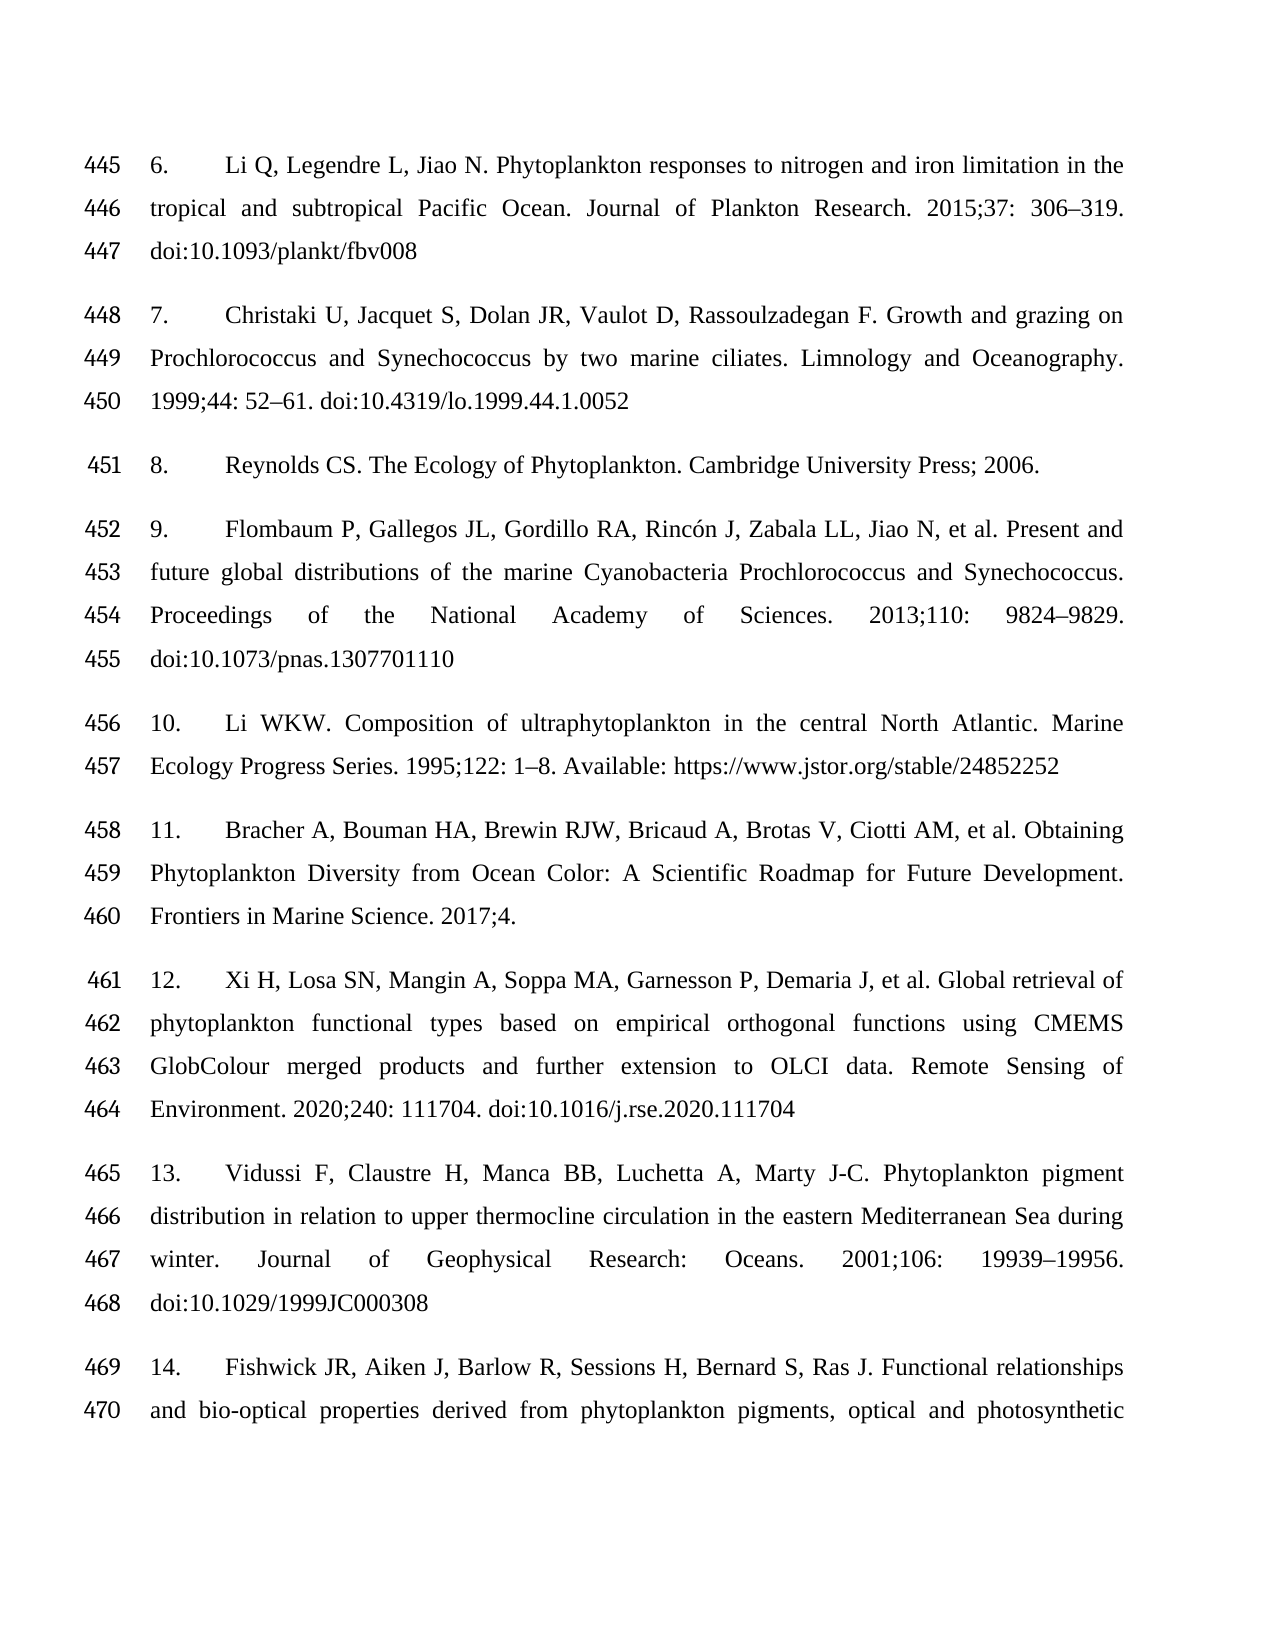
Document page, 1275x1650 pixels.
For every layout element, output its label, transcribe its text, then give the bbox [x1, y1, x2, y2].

text 13. Vidussi F, Claustre H, Manca BB, Luchetta A, Marty J-C. Phytoplankton pigment distribution in relation to upper thermocline circulation in the eastern Mediterranean Sea during winter. Journal of Geophysical Research: Oceans. 2001;106: 19939–19956. doi:10.1029/1999JC000308 [150, 1158, 1125, 1316]
text 10. Li WKW. Composition of ultraphytoplankton in the central North Atlantic. Marine Ecology Progress Series. 1995;122: 1–8. Available: https://www.jstor.org/stable/24852252 [150, 708, 1125, 779]
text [150, 1352, 1125, 1423]
text 8. Reynolds CS. The Ecology of Phytoplankton. Cambridge University Press; 2006. [150, 450, 1125, 479]
text 11. Bracher A, Bouman HA, Brewin RJW, Bricaud A, Brotas V, Ciotti AM, et al. Obtaining Phytoplankton Diversity from Ocean Color: A Scientific Roadmap for Future Development. Frontiers in Marine Science. 2017;4. [150, 815, 1125, 930]
text 7. Christaki U, Jacquet S, Dolan JR, Vaulot D, Rassoulzadegan F. Growth and grazing on Prochlorococcus and Synechococcus by two marine ciliates. Limnology and Oceanography. 1999;44: 52–61. doi:10.4319/lo.1999.44.1.0052 [150, 300, 1125, 415]
text 6. Li Q, Legendre L, Jiao N. Phytoplankton responses to nitrogen and iron limitation in the tropical and subtropical Pacific Ocean. Journal of Plankton Research. 2015;37: 306–319. doi:10.1093/plankt/fbv008 [150, 150, 1125, 265]
text 12. Xi H, Losa SN, Mangin A, Soppa MA, Garnesson P, Demaria J, et al. Global retrieval of phytoplankton functional types based on empirical orthogonal functions using CMEMS GlobColour merged products and further extension to OLCI data. Remote Sensing of Environment. 2020;240: 111704. doi:10.1016/j.rse.2020.111704 [150, 965, 1125, 1123]
text 9. Flombaum P, Gallegos JL, Gordillo RA, Rincón J, Zabala LL, Jiao N, et al. Present and future global distributions of the marine Cyanobacteria Prochlorococcus and Synechococcus. Proceedings of the National Academy of Sciences. 2013;110: 9824–9829. doi:10.1073/pnas.1307701110 [150, 514, 1125, 672]
